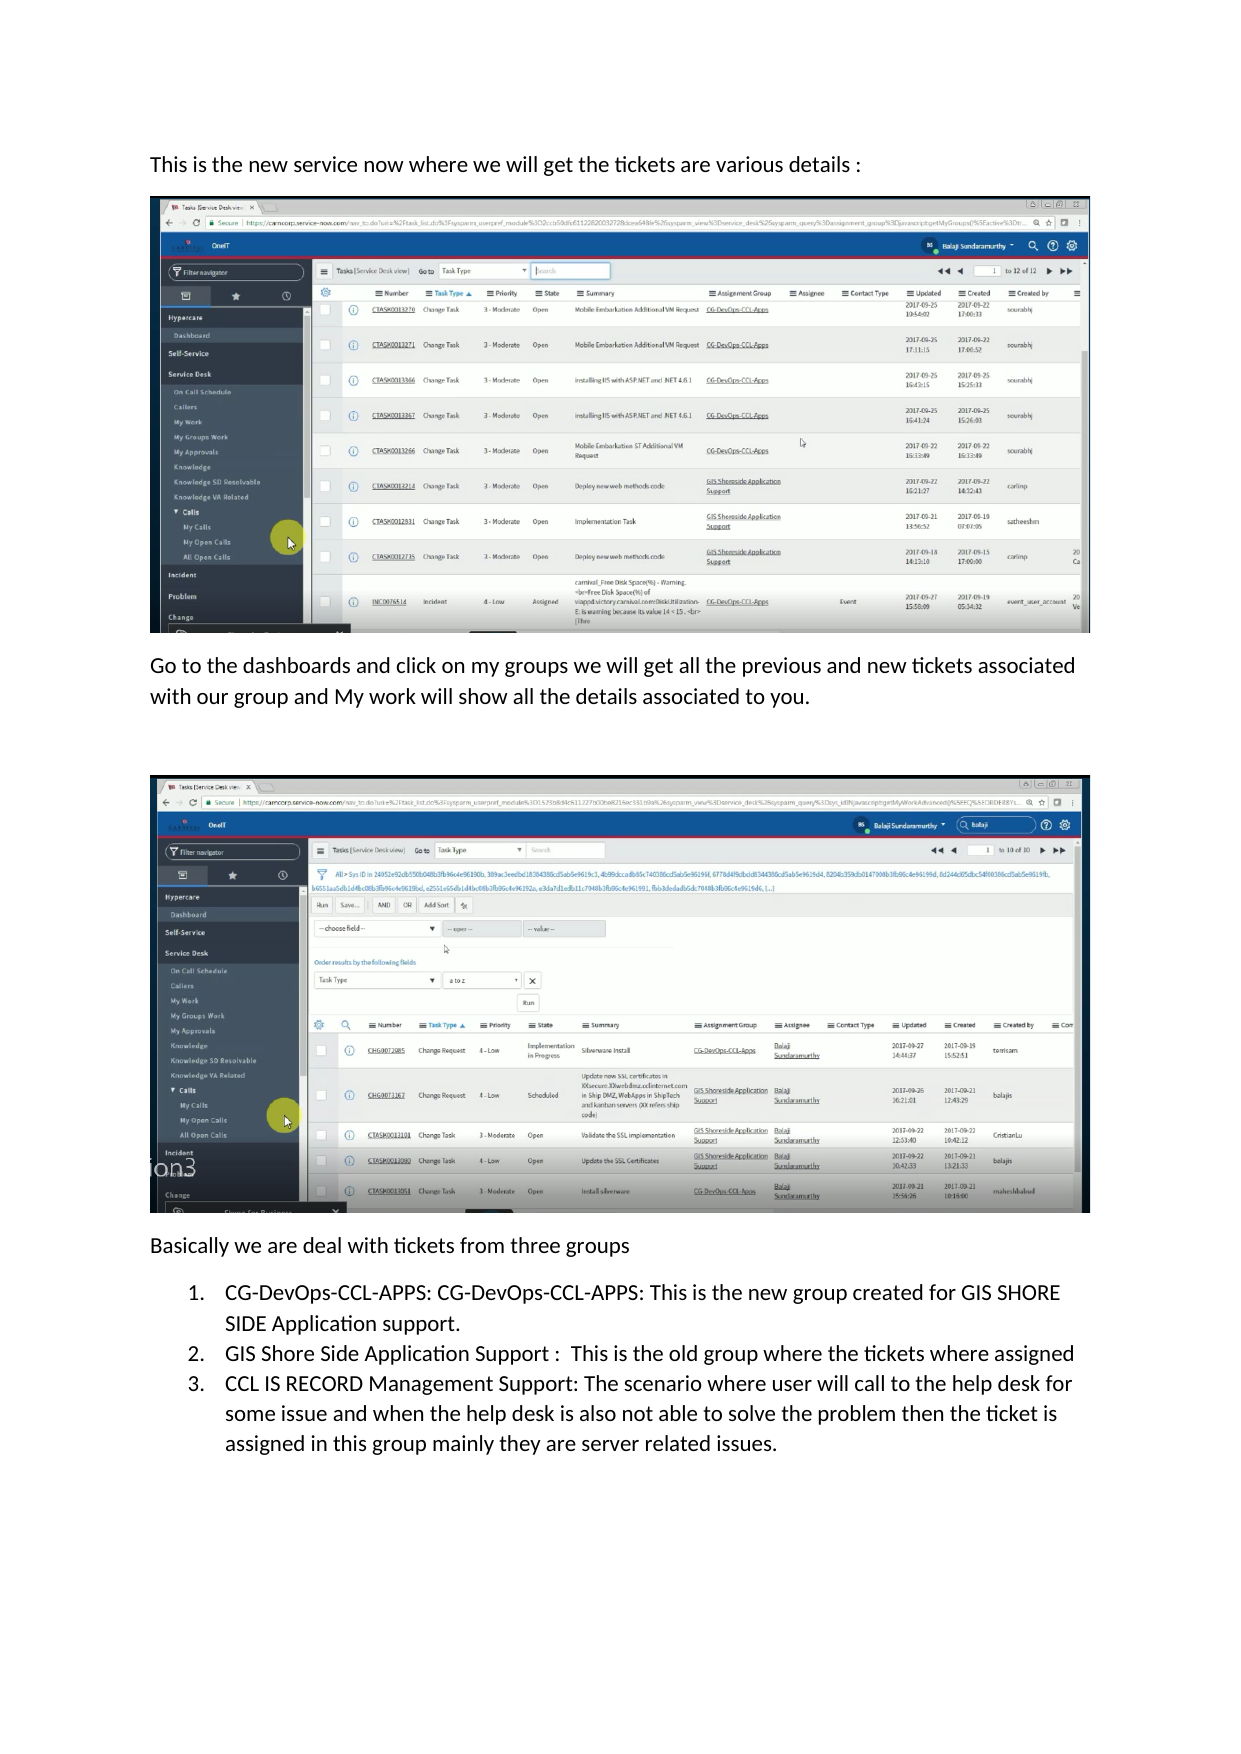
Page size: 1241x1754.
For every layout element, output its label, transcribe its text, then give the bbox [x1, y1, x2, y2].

list GIS Shore Side Application Support : This is the old group where the tickets where assigned [187, 1339, 1090, 1367]
list CCL IS RECORD Management Support: The scenario where user will call to the help desk for some issue and when the help desk is also not able to solve the problem then the ticket is assigned in this group mainly they are server related issues. [187, 1369, 1090, 1457]
text This is the new service now where we will get the tickets are various details : [150, 150, 1090, 178]
text Basically we are deal with tickets from three groups [150, 1232, 1090, 1259]
text Go to the dashboards and click on my groups we will get all the previous and new tickets associated with our group and My work will show all the details associated to you. [150, 652, 1090, 710]
picture [150, 775, 1091, 1213]
picture [150, 196, 1091, 633]
list CG-DevOps-CCL-APPS: CG-DevOps-CCL-APPS: This is the new group created for GIS SHORE SIDE Application support. [187, 1278, 1090, 1337]
